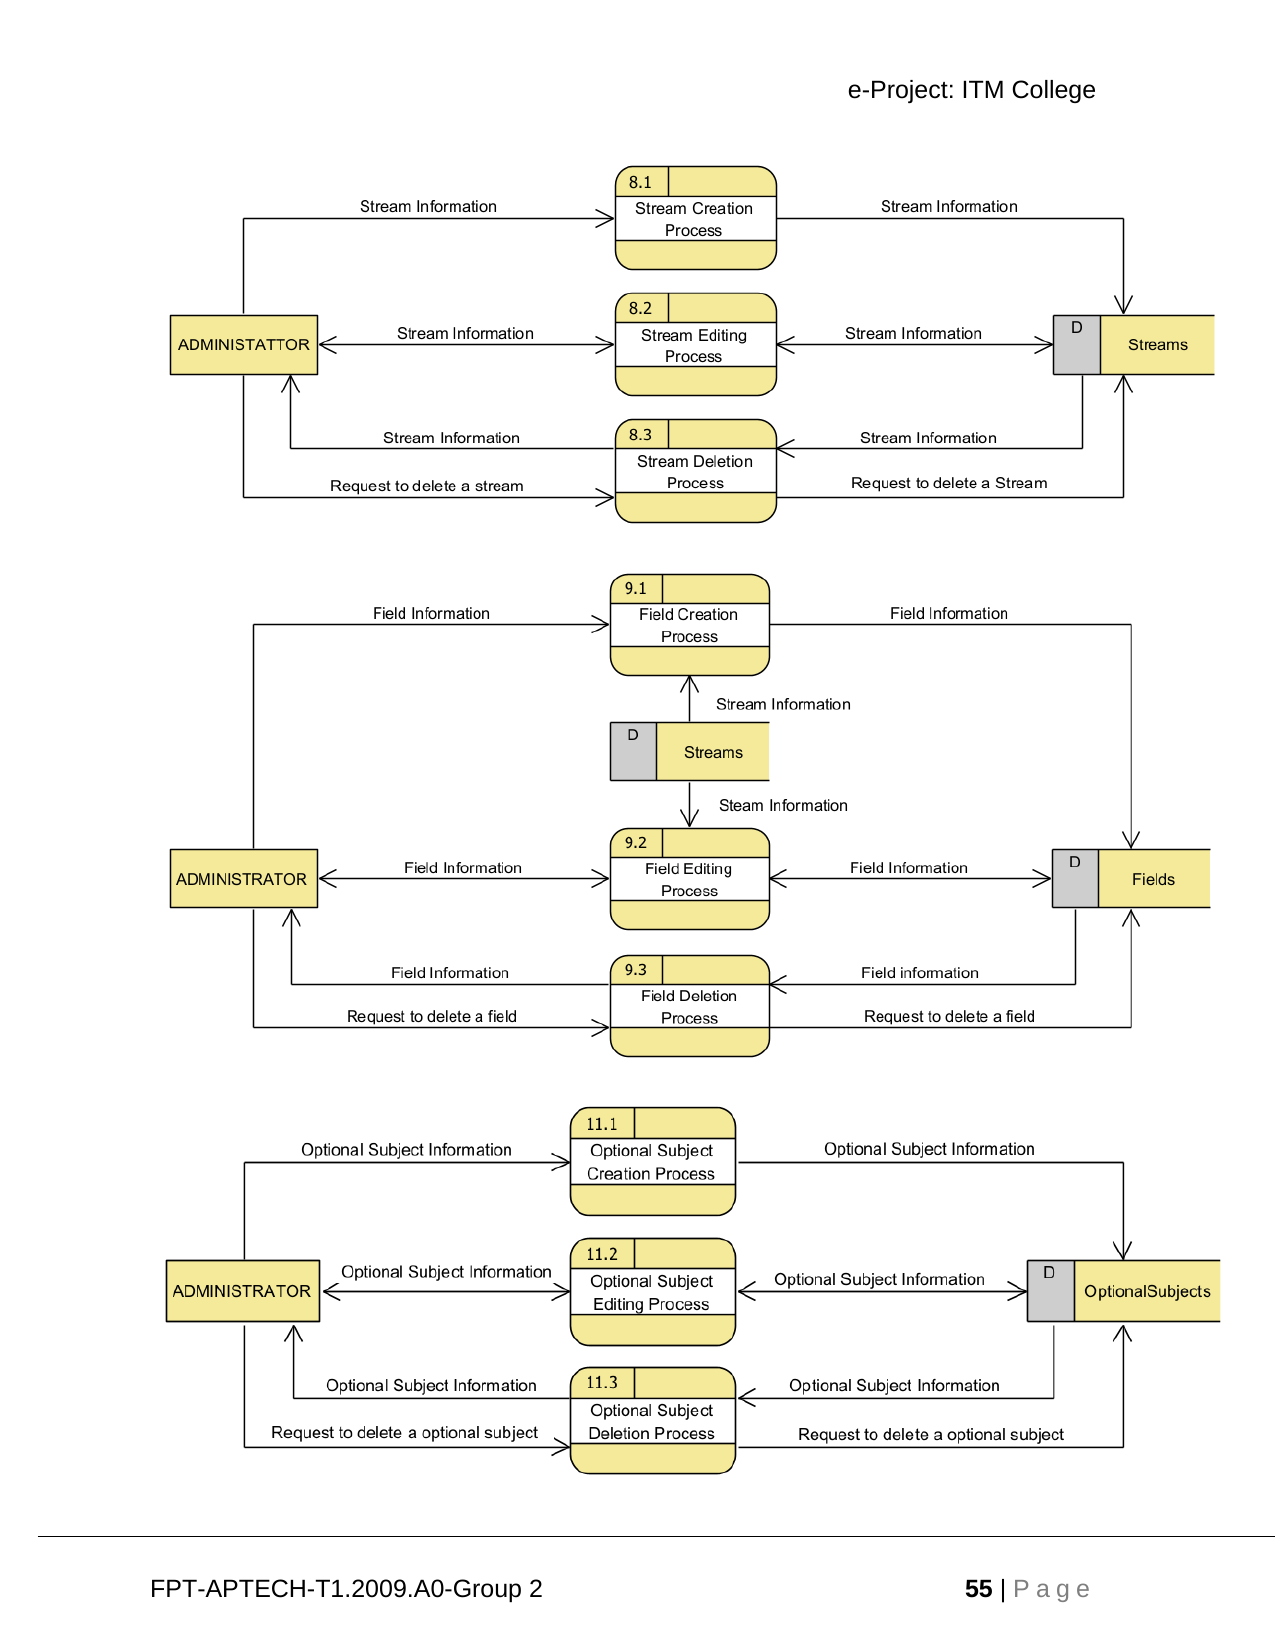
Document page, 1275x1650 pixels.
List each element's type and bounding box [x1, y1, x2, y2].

picture [150, 1094, 1232, 1485]
picture [150, 150, 1235, 535]
picture [150, 553, 1232, 1076]
